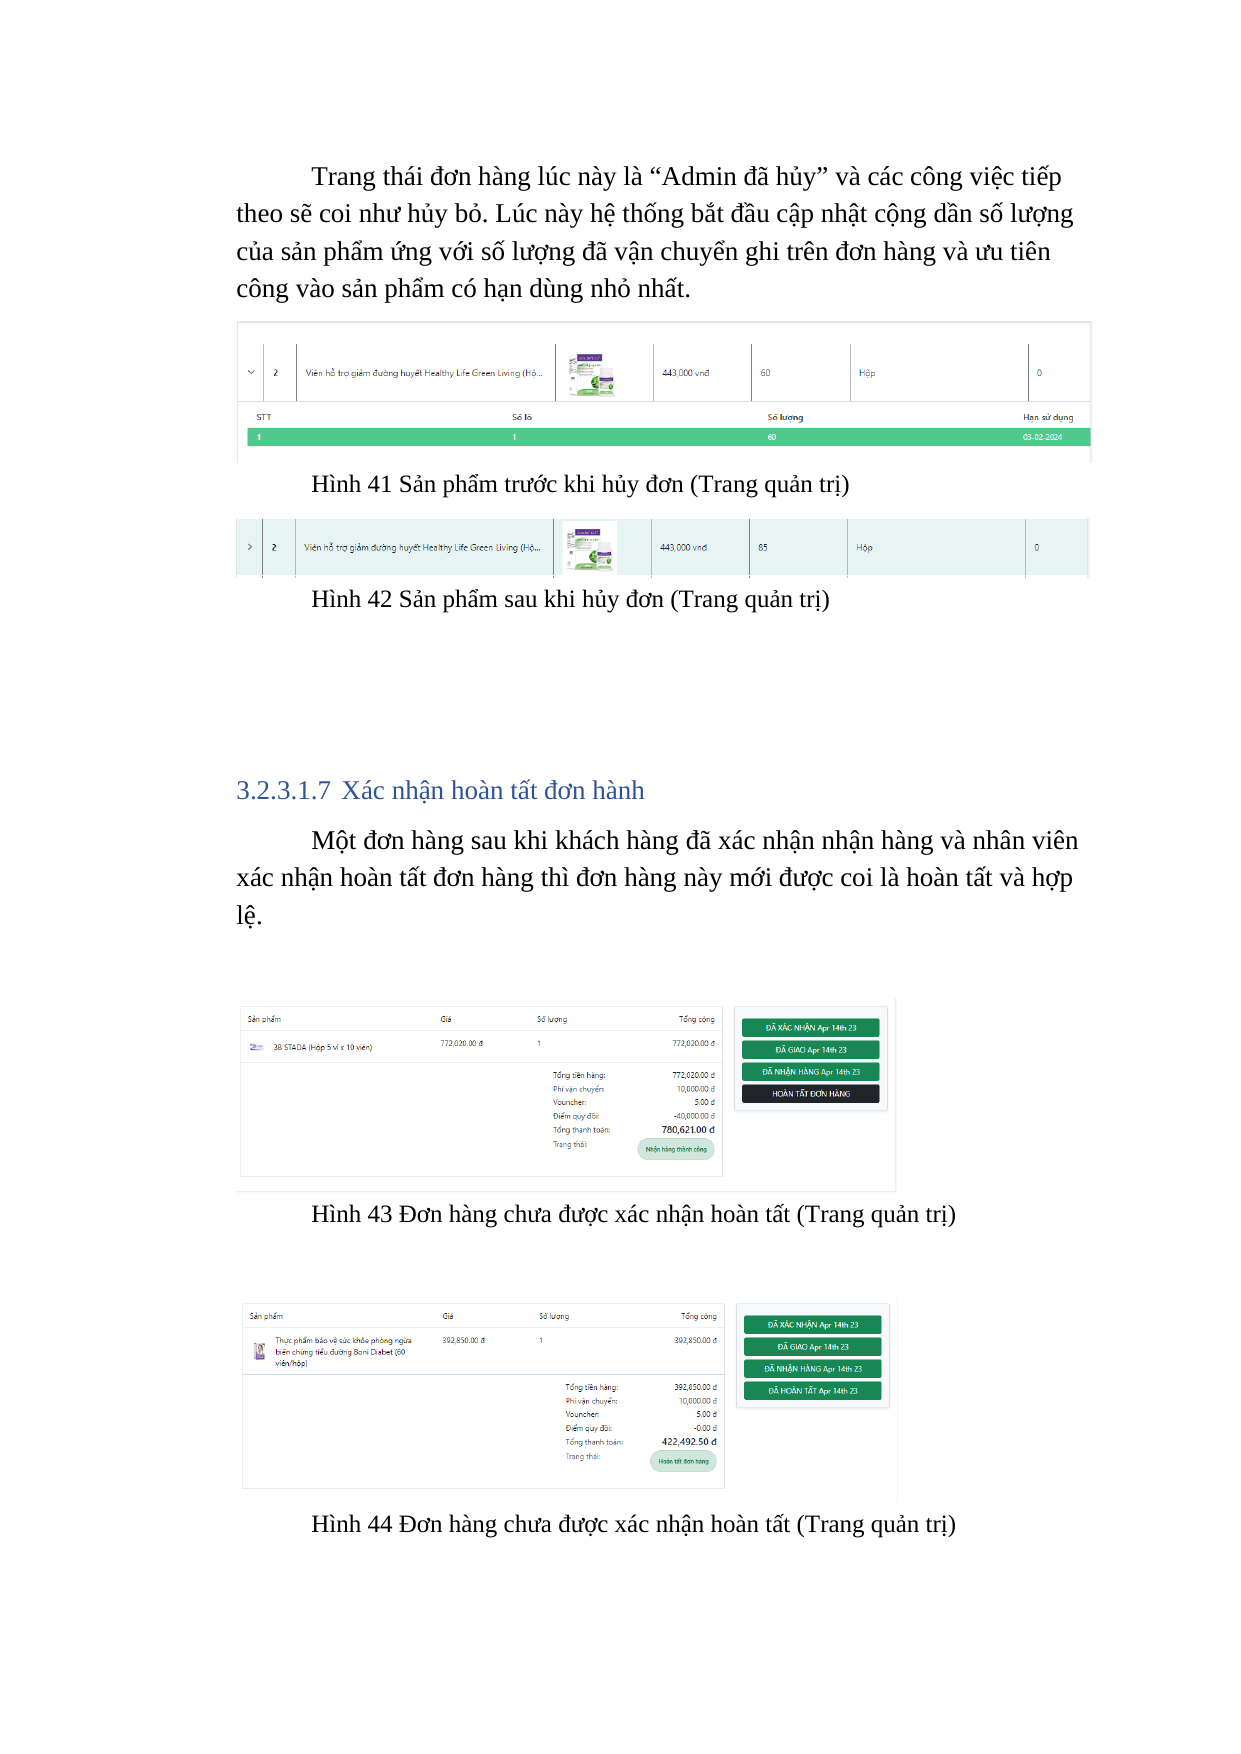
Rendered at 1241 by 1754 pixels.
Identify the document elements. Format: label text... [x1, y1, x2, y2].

picture [236, 1298, 898, 1503]
text Trang thái đơn hàng lúc này là “Admin đã hủy” và các công việc tiếp theo sẽ coi như hủy bỏ. Lúc này hệ thống bắt đầu cập nhật cộng dần số lượng của sản phẩm ứng với số lượng đã vận chuyển ghi trên đơn hàng và ưu tiên công vào sản phẩm có hạn dùng nhỏ nhất. [236, 160, 1092, 303]
text Hình 43 Đơn hàng chưa được xác nhận hoàn tất (Trang quản trị) [236, 1199, 1092, 1228]
picture [236, 321, 1093, 463]
subtitle Xác nhận hoàn tất đơn hành [236, 774, 1092, 806]
picture [236, 998, 898, 1194]
text Hình 42 Sản phẩm sau khi hủy đơn (Trang quản trị) [236, 584, 1092, 613]
text Hình 44 Đơn hàng chưa được xác nhận hoàn tất (Trang quản trị) [236, 1509, 1092, 1537]
picture [236, 518, 1091, 578]
text Một đơn hàng sau khi khách hàng đã xác nhận nhận hàng và nhân viên xác nhận hoàn tất đơn hàng thì đơn hàng này mới được coi là hoàn tất và hợp lệ. [236, 824, 1092, 930]
text Hình 41 Sản phẩm trước khi hủy đơn (Trang quản trị) [236, 469, 1092, 498]
